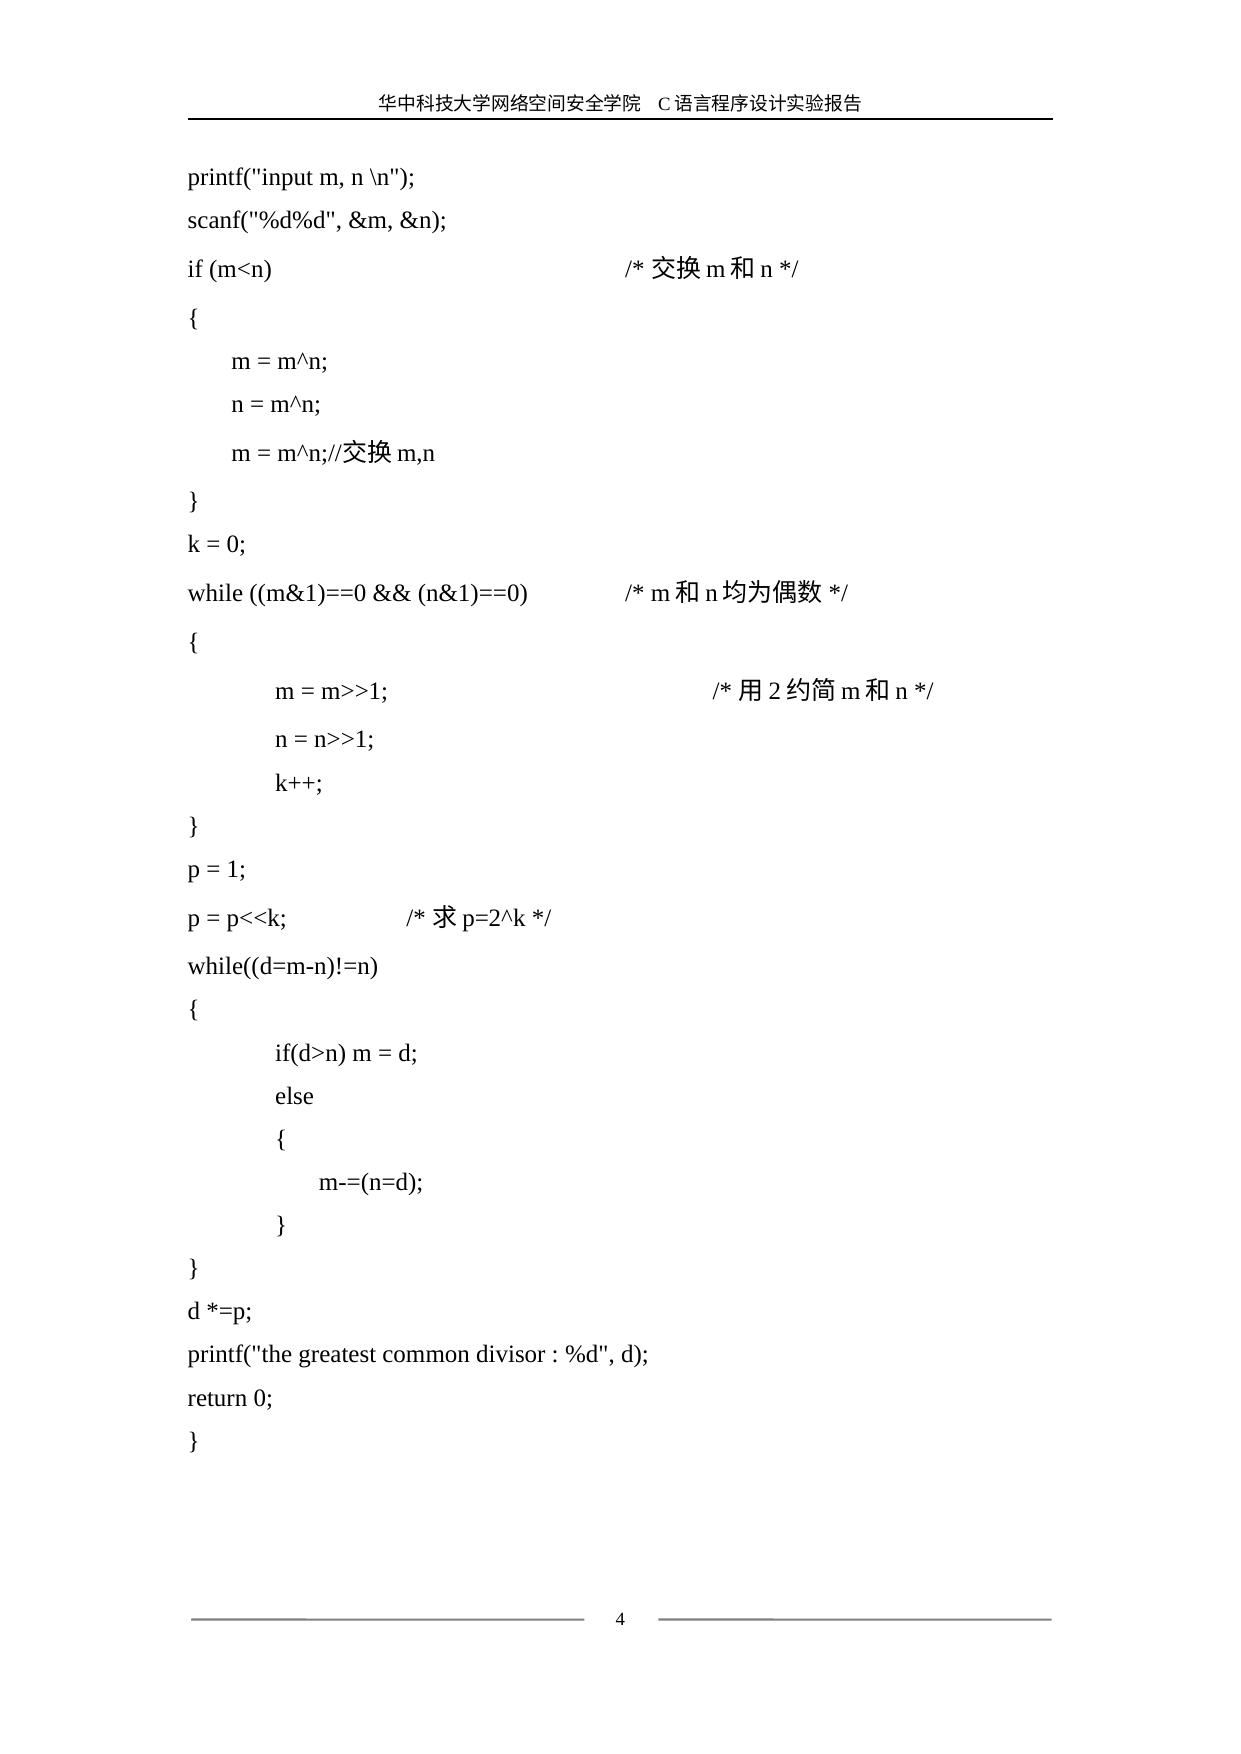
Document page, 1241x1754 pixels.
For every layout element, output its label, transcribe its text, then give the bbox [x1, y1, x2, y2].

text m = m^n; [187, 346, 1053, 374]
text } [187, 486, 1053, 515]
text } [187, 1210, 1053, 1239]
text d *=p; [187, 1296, 1053, 1325]
text if(d>n) m = d; [187, 1038, 1053, 1066]
text printf("the greatest common divisor : %d", d); [187, 1339, 1053, 1368]
text { [187, 1124, 1053, 1153]
text printf("input m, n \n"); [187, 162, 1053, 191]
text m-=(n=d); [187, 1167, 1053, 1196]
text n = m^n; [187, 389, 1053, 418]
text } [187, 1253, 1053, 1282]
text n = n>>1; [187, 724, 1053, 753]
text p = 1; [187, 854, 1053, 883]
text } [187, 1426, 1053, 1454]
text { [187, 994, 1053, 1023]
text if (m<n) /* 交换m和n */ [187, 248, 1053, 284]
text else [187, 1081, 1053, 1109]
text k = 0; [187, 529, 1053, 558]
text { [187, 627, 1053, 656]
text } [187, 811, 1053, 839]
text while ((m&1)==0 && (n&1)==0) /* m和n均为偶数 */ [187, 573, 1053, 609]
text p = p<<k; /* 求p=2^k */ [187, 897, 1053, 933]
text return 0; [187, 1383, 1053, 1411]
text m = m^n;//交换m,n [187, 432, 1053, 468]
text scanf("%d%d", &m, &n); [187, 205, 1053, 234]
text k++; [187, 768, 1053, 796]
text while((d=m-n)!=n) [187, 951, 1053, 980]
text m = m>>1; /* 用2约简m和n */ [187, 670, 1053, 706]
text { [187, 303, 1053, 331]
